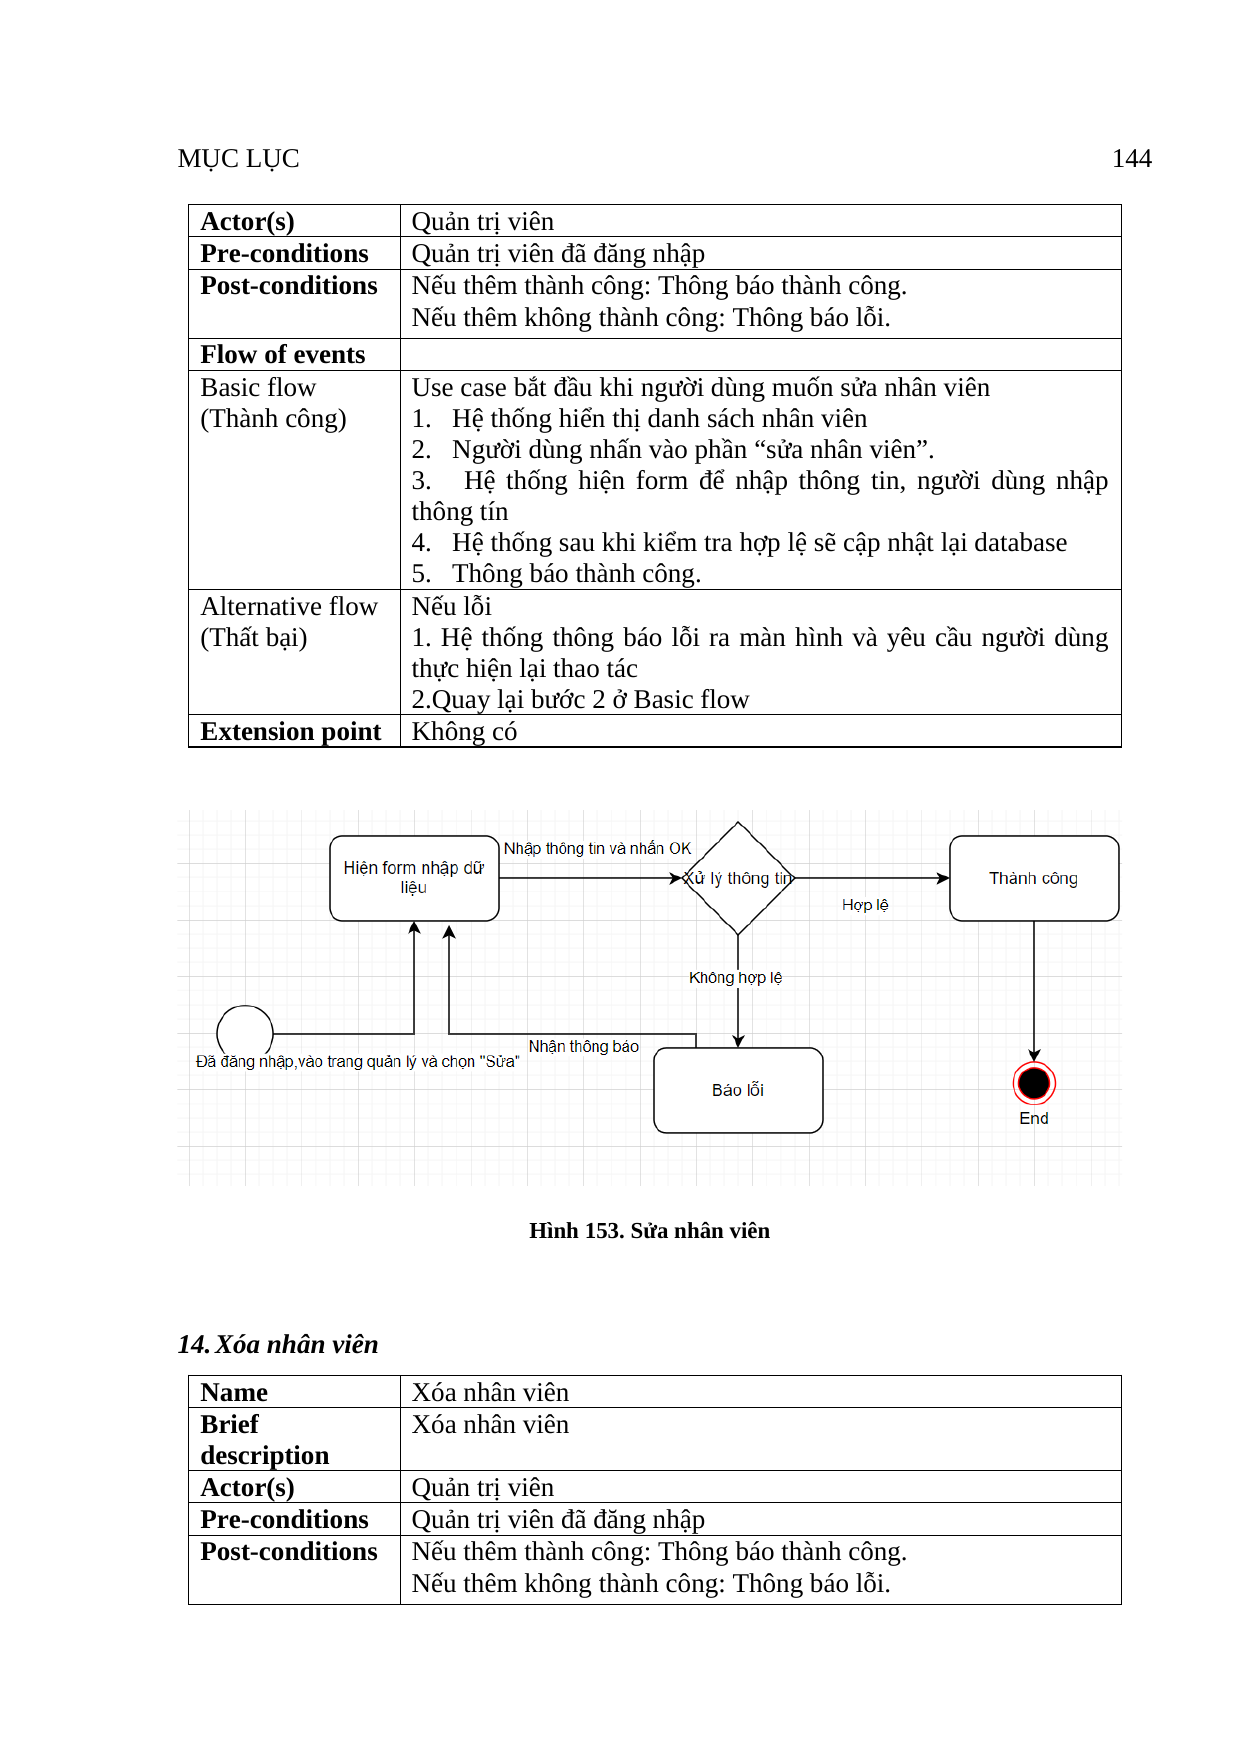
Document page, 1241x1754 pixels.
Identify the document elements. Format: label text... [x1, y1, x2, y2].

table_cell [401, 339, 1121, 369]
table_cell Pre-conditions [189, 237, 400, 268]
table_cell Brief description [189, 1408, 400, 1470]
subtitle Xóa nhân viên [177, 1328, 1122, 1359]
table_cell Actor(s) [189, 1471, 400, 1502]
table_cell Alternative flow (Thất bại) [189, 590, 400, 714]
table_cell Extension point [189, 715, 400, 746]
table_cell Use case bắt đầu khi người dùng muốn sửa nhân viên 1. Hệ thống hiển thị danh sách nhân viên 2. Người dùng nhấn vào phần “sửa nhân viên”. 3. Hệ thống hiện form để nhập thông tin, người dùng nhập thông tín 4. Hệ thống sau khi kiểm tra hợp lệ sẽ cập nhật lại database 5. Thông báo thành công. [401, 371, 1121, 589]
table_cell Actor(s) [189, 205, 400, 236]
table_cell Flow of events [189, 339, 400, 369]
table_cell Post-conditions [189, 1536, 400, 1603]
table_cell Nếu thêm thành công: Thông báo thành công. Nếu thêm không thành công: Thông báo lỗi. [401, 1536, 1121, 1603]
table_cell Quản trị viên [401, 1471, 1121, 1502]
table_cell Quản trị viên đã đăng nhập [401, 1503, 1121, 1534]
table_cell Nếu lỗi 1. Hệ thống thông báo lỗi ra màn hình và yêu cầu người dùng thực hiện lại thao tác 2.Quay lại bước 2 ở Basic flow [401, 590, 1121, 714]
table_cell Pre-conditions [189, 1503, 400, 1534]
table_header Xóa nhân viên [401, 1376, 1121, 1407]
table_cell Nếu thêm thành công: Thông báo thành công. Nếu thêm không thành công: Thông báo lỗi. [401, 270, 1121, 337]
table_header Name [189, 1376, 400, 1407]
table_cell Xóa nhân viên [401, 1408, 1121, 1470]
table_cell Post-conditions [189, 270, 400, 337]
table_cell Quản trị viên [401, 205, 1121, 236]
picture [177, 810, 1123, 1186]
table_cell Quản trị viên đã đăng nhập [401, 237, 1121, 268]
table_cell Không có [401, 715, 1121, 746]
table_cell Basic flow (Thành công) [189, 371, 400, 589]
